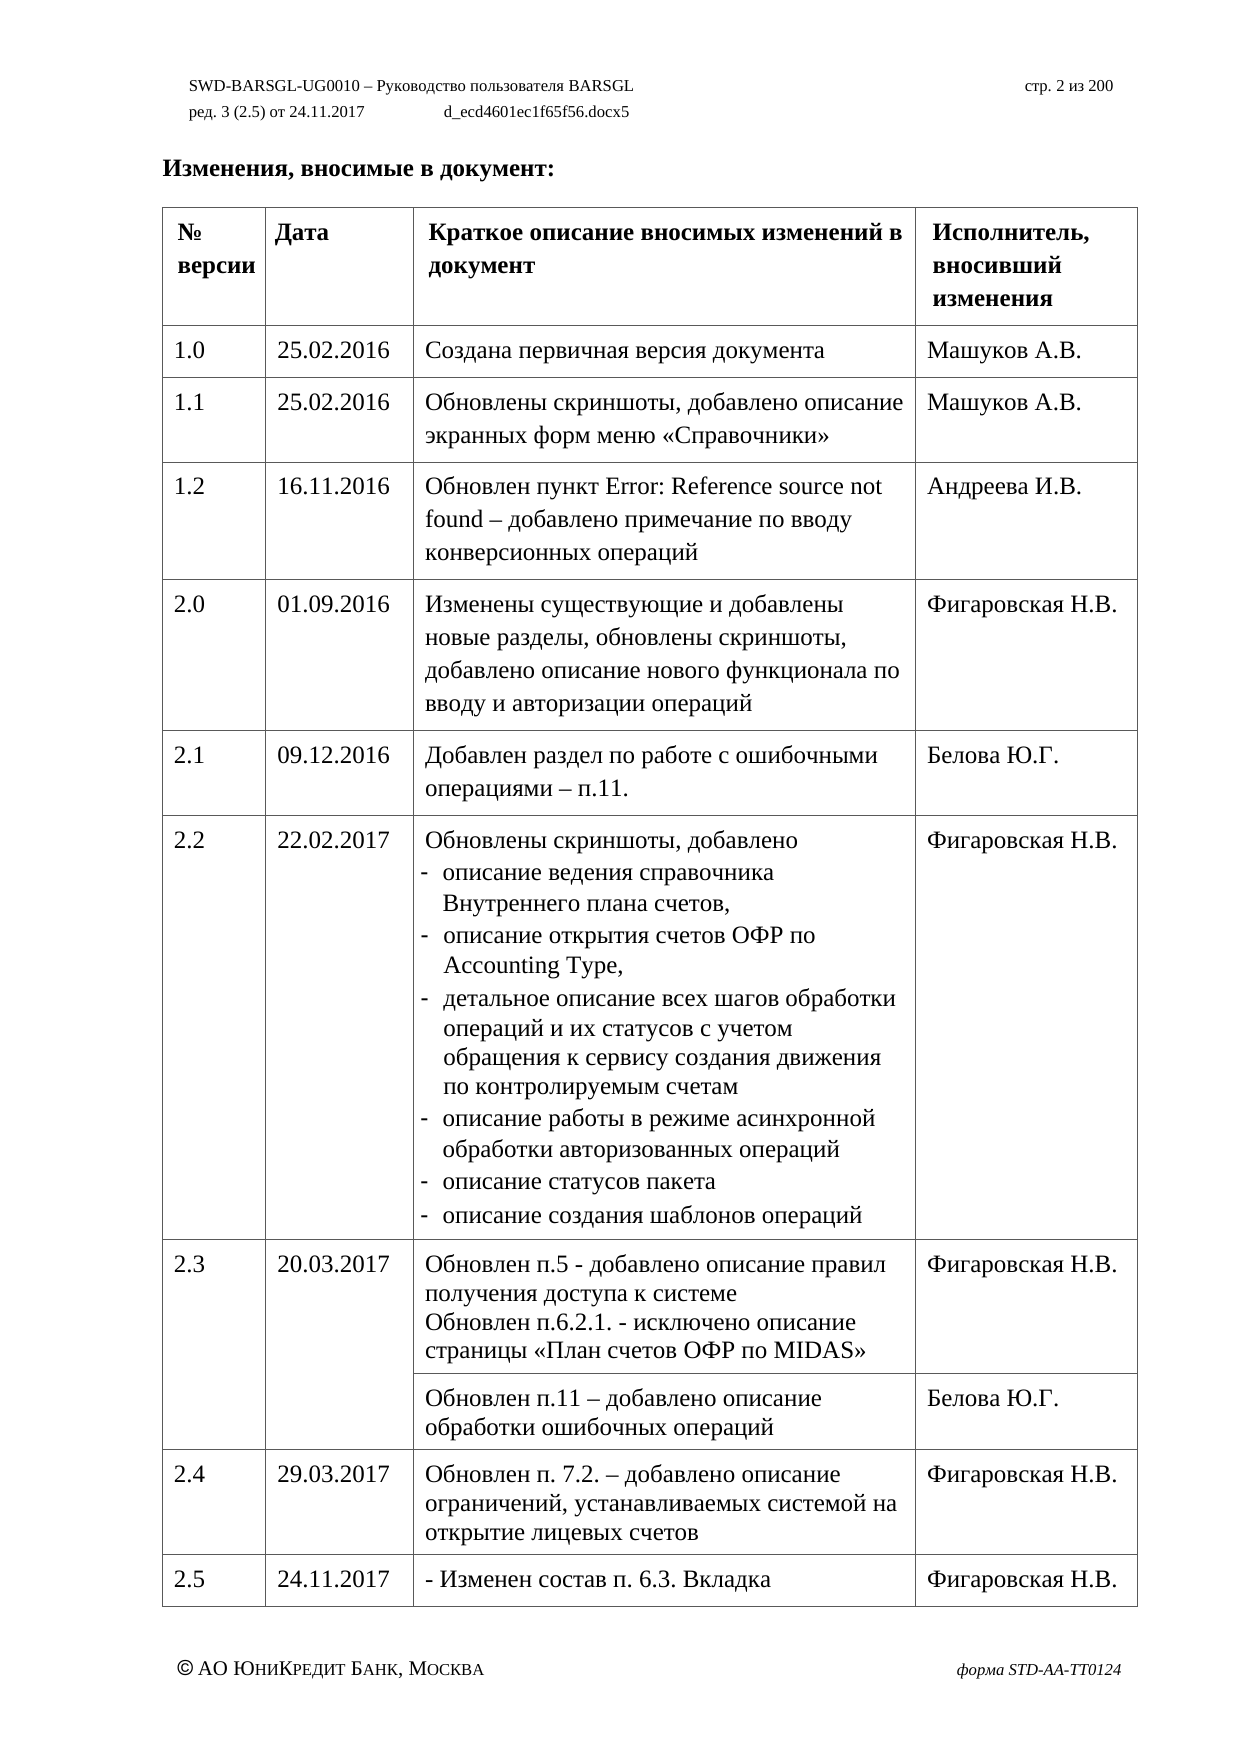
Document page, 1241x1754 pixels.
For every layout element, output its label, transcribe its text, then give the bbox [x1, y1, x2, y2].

table_cell Фигаровская Н.В. [916, 580, 1137, 730]
table_cell 1.2 [163, 463, 265, 579]
table_cell Фигаровская Н.В. [916, 816, 1137, 1239]
table_header Краткое описание вносимых изменений в документ [414, 208, 915, 325]
table_cell 25.02.2016 [266, 378, 413, 462]
table_cell Создана первичная версия документа [414, 326, 915, 377]
table_cell Белова Ю.Г. [916, 731, 1137, 815]
table_cell 1.0 [163, 326, 265, 377]
table_cell Обновлен п.11 – добавлено описание обработки ошибочных операций [414, 1374, 915, 1449]
table_cell 1.1 [163, 378, 265, 462]
table_cell Фигаровская Н.В. [916, 1450, 1137, 1554]
table_cell 2.1 [163, 731, 265, 815]
text Изменения, вносимые в документ: [162, 153, 1152, 182]
table_cell Белова Ю.Г. [916, 1374, 1137, 1449]
table_cell 24.11.2017 [266, 1555, 413, 1606]
table_cell Машуков А.В. [916, 378, 1137, 462]
table_cell 2.4 [163, 1450, 265, 1554]
table_cell Обновлен п.5 - добавлено описание правил получения доступа к системе Обновлен п.6.2.1. - исключено описание страницы «План счетов ОФР по MIDAS» [414, 1240, 915, 1373]
table_cell 16.11.2016 [266, 463, 413, 579]
table_cell 2.3 [163, 1240, 265, 1449]
table_cell Обновлен п. 7.2. – добавлено описание ограничений, устанавливаемых системой на открытие лицевых счетов [414, 1450, 915, 1554]
table_cell 20.03.2017 [266, 1240, 413, 1449]
table_cell 2.2 [163, 816, 265, 1239]
table_cell Андреева И.В. [916, 463, 1137, 579]
table_header Дата [266, 208, 413, 325]
table_cell 2.5 [163, 1555, 265, 1606]
table_cell 29.03.2017 [266, 1450, 413, 1554]
table_cell 25.02.2016 [266, 326, 413, 377]
table_header № версии [163, 208, 265, 325]
table_cell 01.09.2016 [266, 580, 413, 730]
table_cell Добавлен раздел по работе с ошибочными операциями – п.11. [414, 731, 915, 815]
table_cell Обновлены скриншоты, добавлено описание ведения справочника Внутреннего плана счетов, описание открытия счетов ОФР по Accounting Type, детальное описание всех шагов обработки операций и их статусов с учетом обращения к сервису создания движения по контролируемым счетам описание работы в режиме асинхронной обработки авторизованных операций описание статусов пакета описание создания шаблонов операций [414, 816, 915, 1239]
table_cell Фигаровская Н.В. [916, 1240, 1137, 1373]
table_cell 09.12.2016 [266, 731, 413, 815]
table_cell Машуков А.В. [916, 326, 1137, 377]
table_cell 22.02.2017 [266, 816, 413, 1239]
table_cell Обновлены скриншоты, добавлено описание экранных форм меню «Справочники» [414, 378, 915, 462]
table_cell Фигаровская Н.В. [916, 1555, 1137, 1606]
table_cell 2.0 [163, 580, 265, 730]
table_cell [414, 1555, 915, 1606]
table_header Исполнитель, вносивший изменения [916, 208, 1137, 325]
table_cell Изменены существующие и добавлены новые разделы, обновлены скриншоты, добавлено описание нового функционала по вводу и авторизации операций [414, 580, 915, 730]
